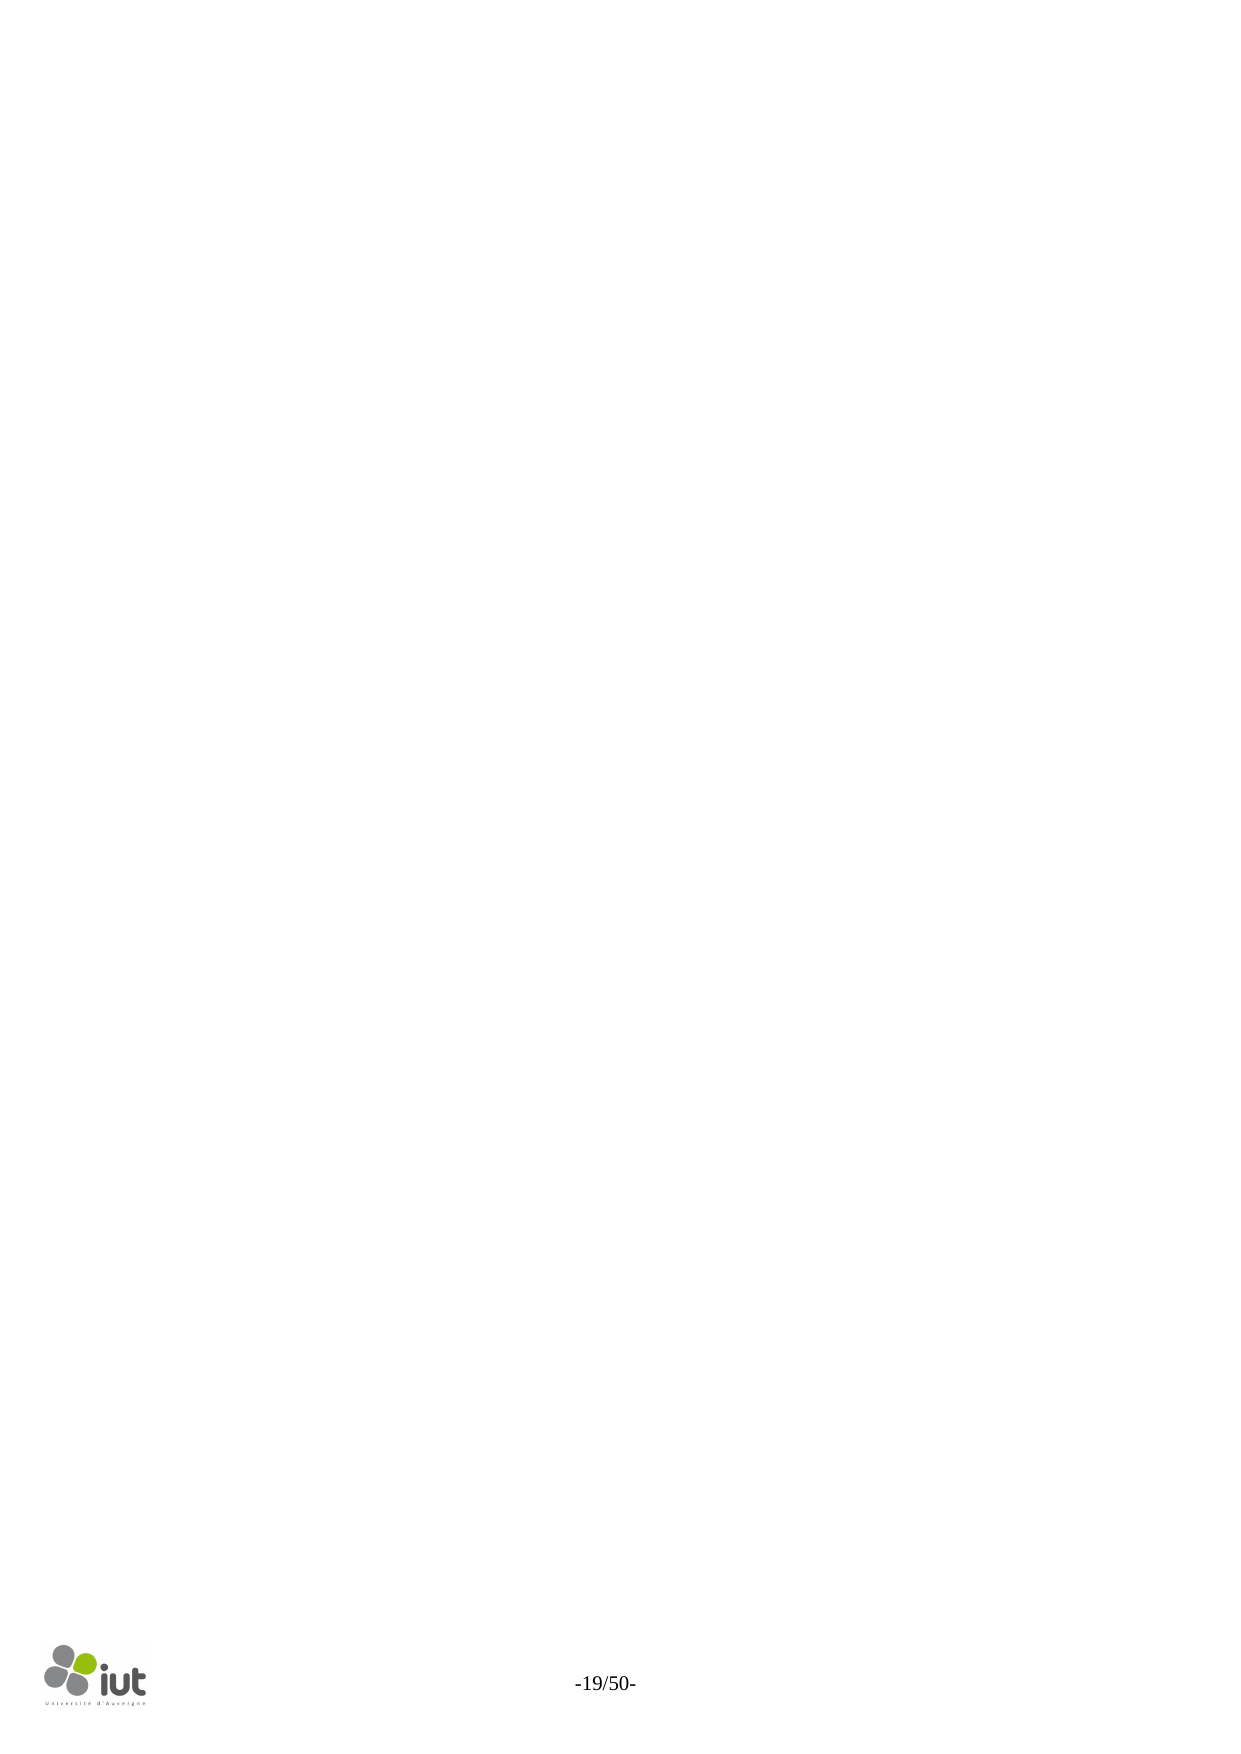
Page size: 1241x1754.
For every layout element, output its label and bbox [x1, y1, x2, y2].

picture [43, 1643, 147, 1710]
